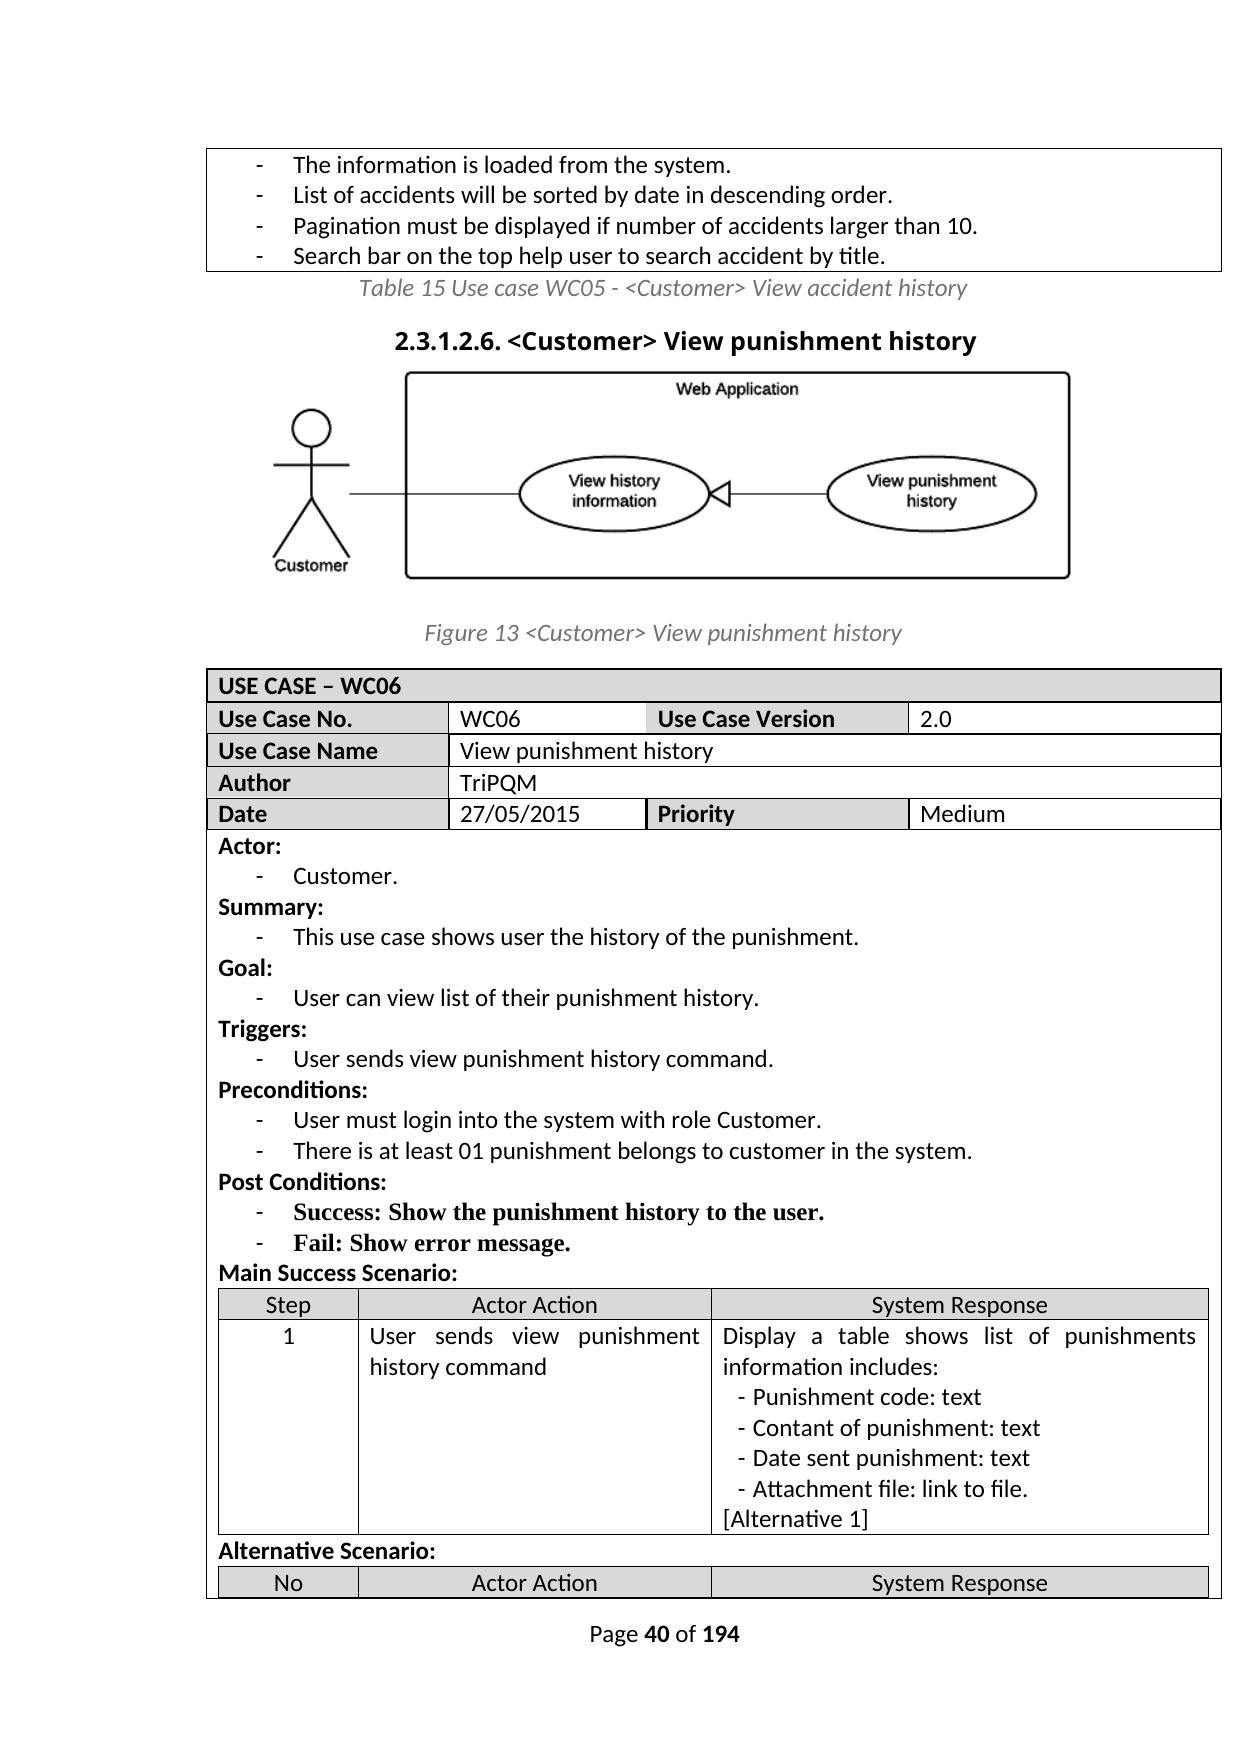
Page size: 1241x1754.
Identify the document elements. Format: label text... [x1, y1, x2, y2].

table_header USE CASE – WC06 [208, 670, 1220, 701]
table_cell Date [208, 799, 448, 829]
picture [237, 359, 1092, 598]
table_cell Priority [648, 799, 908, 829]
table_cell Medium [910, 799, 1220, 829]
subtitle <Customer> View punishment history [394, 323, 1122, 357]
table_cell 2.0 [909, 703, 1221, 733]
table_cell Use Case No. [207, 703, 448, 733]
table_cell WC06 [449, 703, 646, 733]
table_cell View punishment history [450, 735, 1220, 766]
table_cell Use Case Version [646, 703, 908, 733]
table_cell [207, 149, 1221, 271]
table_cell TriPQM [449, 767, 1221, 797]
table_cell Author [207, 767, 448, 797]
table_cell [207, 830, 1221, 1598]
table_cell Use Case Name [208, 734, 448, 766]
table_cell 27/05/2015 [450, 799, 645, 829]
